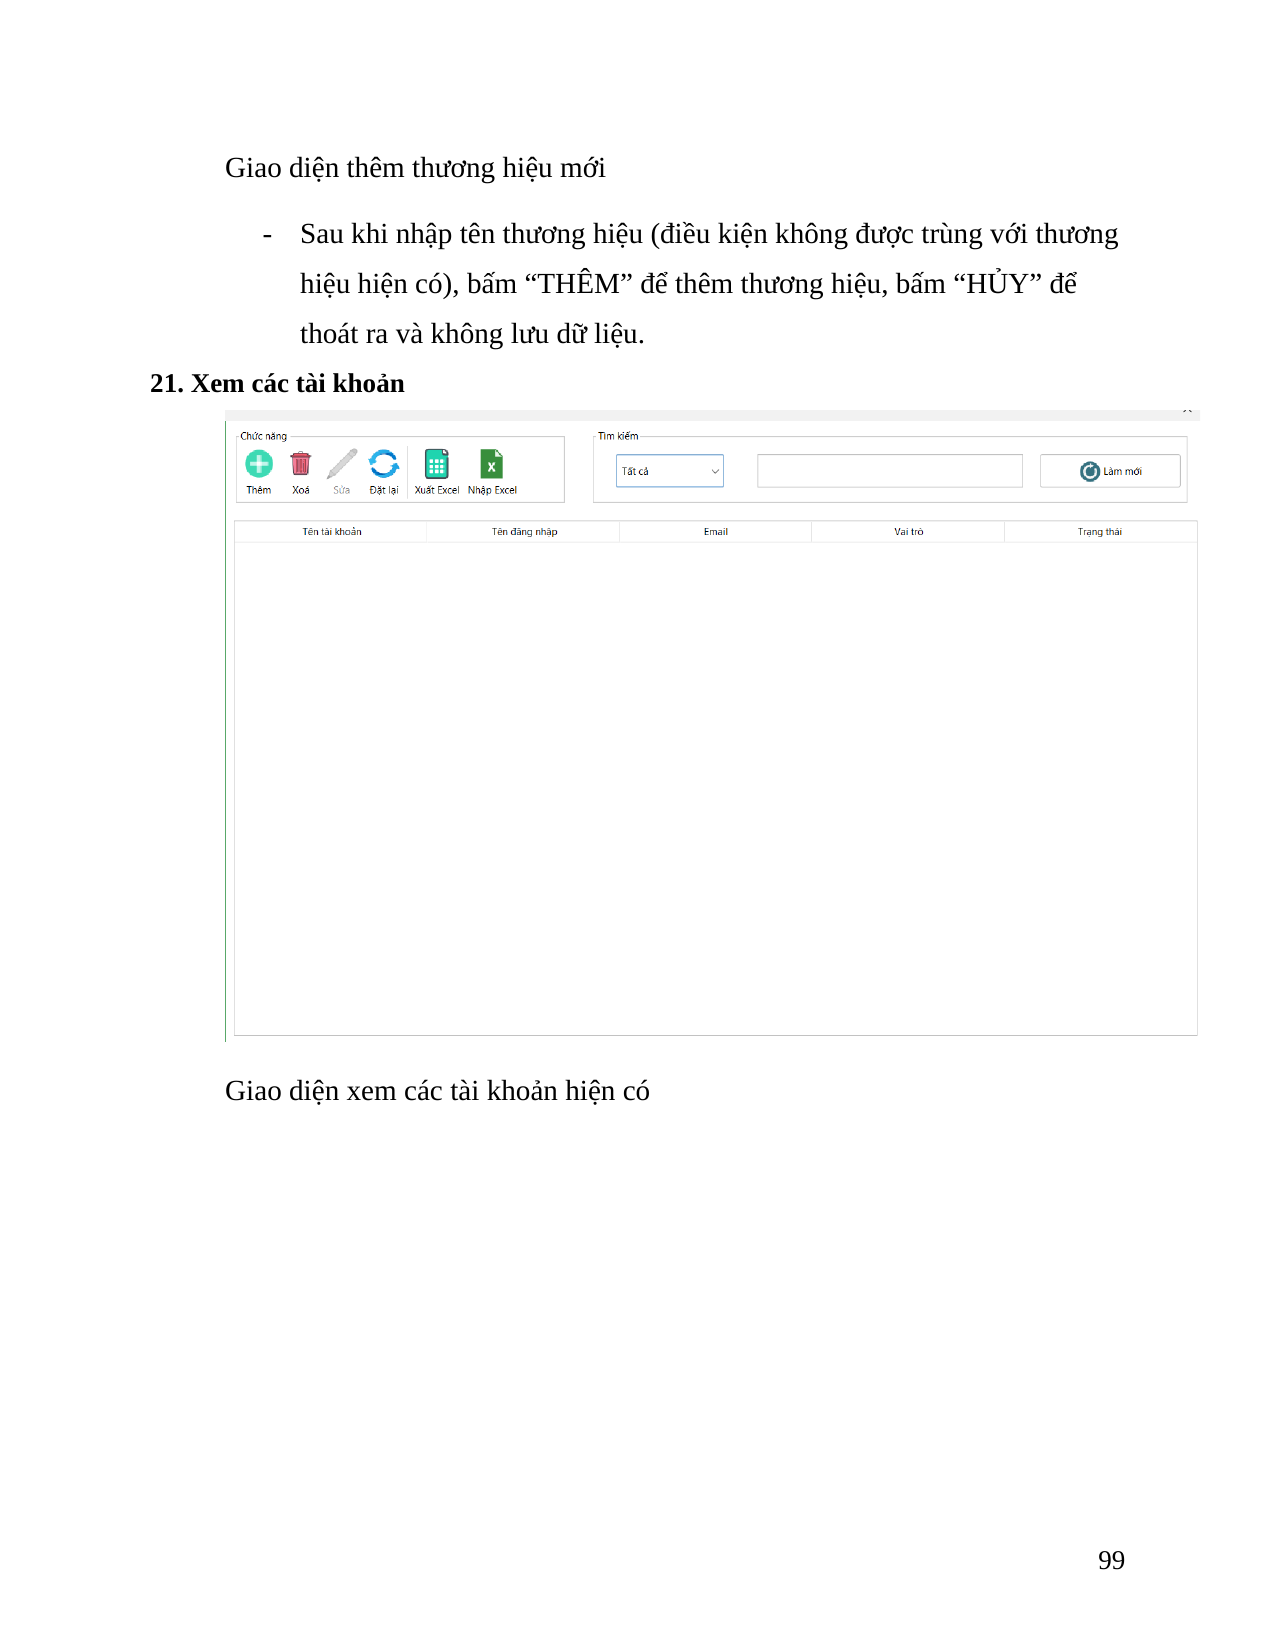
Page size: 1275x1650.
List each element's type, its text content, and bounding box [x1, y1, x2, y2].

picture [225, 410, 1200, 1042]
text Giao diện thêm thương hiệu mới [225, 150, 1125, 183]
subtitle 21. Xem các tài khoản [150, 367, 1125, 398]
list Sau khi nhập tên thương hiệu (điều kiện không được trùng với thương hiệu hiện có), bấm “THÊM” để thêm thương hiệu, bấm “HỦY” để thoát ra và không lưu dữ liệu. [262, 216, 1125, 350]
text Giao diện xem các tài khoản hiện có [225, 1073, 1125, 1106]
